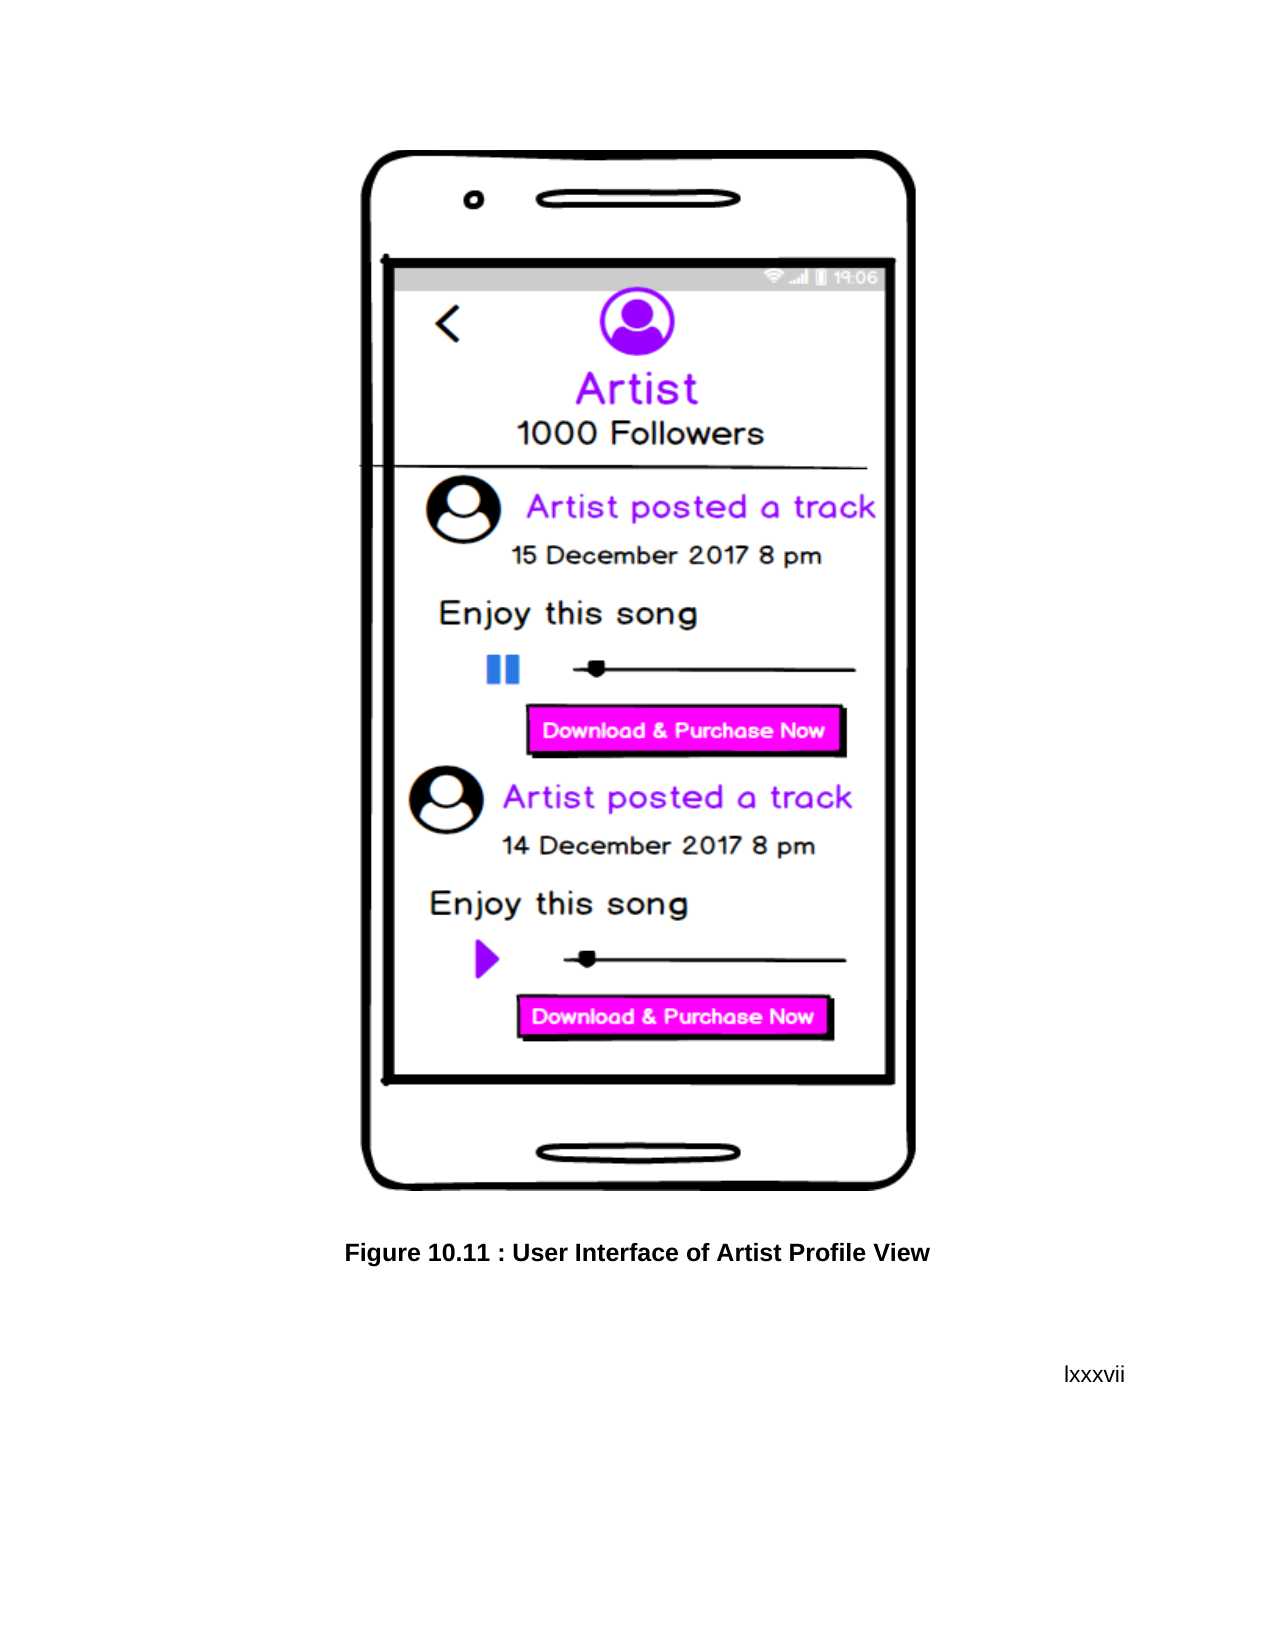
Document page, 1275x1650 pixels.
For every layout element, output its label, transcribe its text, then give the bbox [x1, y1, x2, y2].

subtitle Figure 10.11 : User Interface of Artist Profile View [150, 1238, 1125, 1267]
picture [359, 150, 916, 1191]
